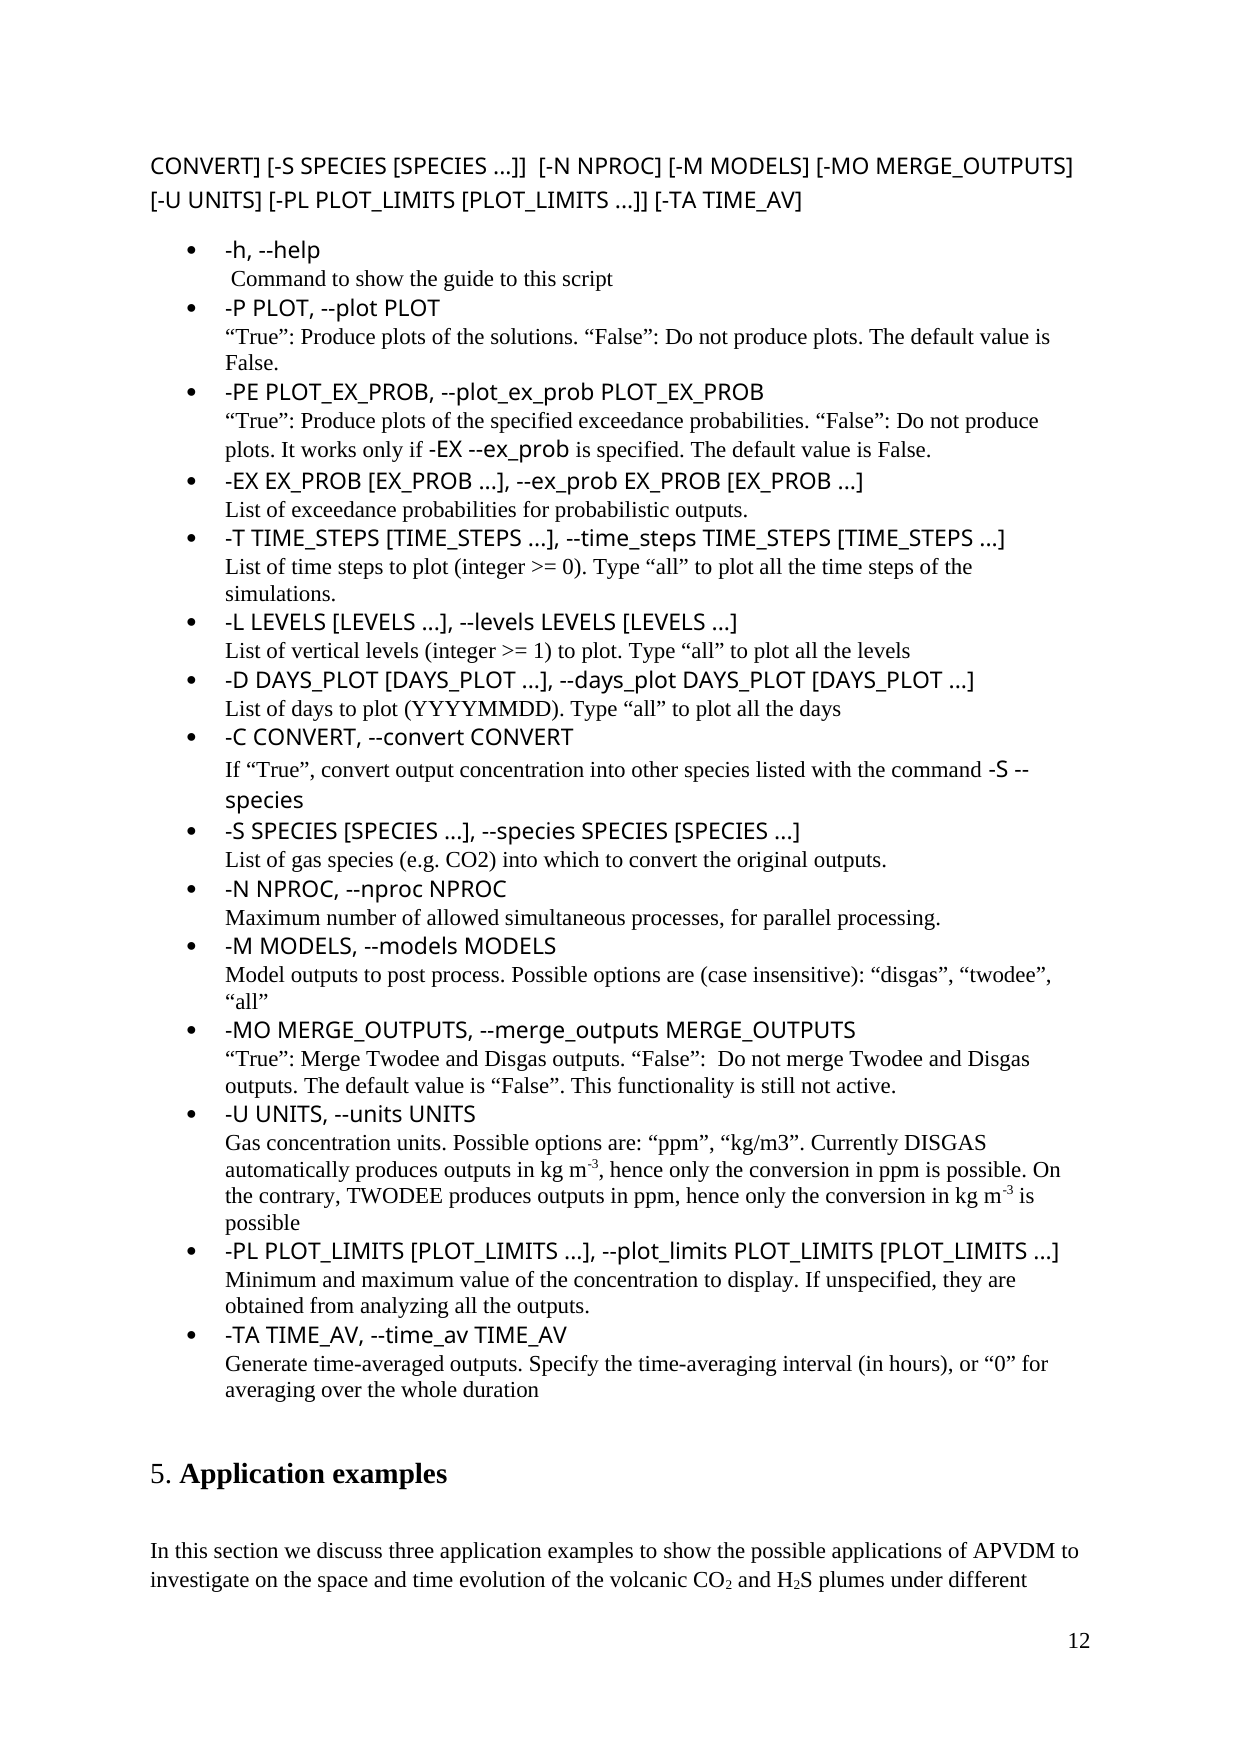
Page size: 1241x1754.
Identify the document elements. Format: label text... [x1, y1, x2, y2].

list “True”: Produce plots of the specified exceedance probabilities. “False”: Do not produce plots. It works only if -EX --ex_prob is specified. The default value is False. [225, 407, 1090, 464]
list -D DAYS_PLOT [DAYS_PLOT ...], --days_plot DAYS_PLOT [DAYS_PLOT ...] [187, 664, 1090, 695]
list -C CONVERT, --convert CONVERT [187, 721, 1090, 753]
list Command to show the guide to this script [225, 265, 1090, 292]
list -L LEVELS [LEVELS ...], --levels LEVELS [LEVELS ...] [187, 606, 1090, 637]
list Generate time-averaged outputs. Specify the time-averaging interval (in hours), or “0” for averaging over the whole duration [225, 1350, 1090, 1403]
list Minimum and maximum value of the concentration to display. If unspecified, they are obtained from analyzing all the outputs. [225, 1266, 1090, 1319]
list List of vertical levels (integer >= 1) to plot. Type “all” to plot all the levels [225, 637, 1090, 664]
list -h, --help [187, 234, 1090, 265]
list -P PLOT, --plot PLOT [187, 292, 1090, 323]
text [150, 150, 1090, 215]
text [150, 1537, 1090, 1592]
list -M MODELS, --models MODELS [187, 930, 1090, 962]
list -PL PLOT_LIMITS [PLOT_LIMITS ...], --plot_limits PLOT_LIMITS [PLOT_LIMITS ...] [187, 1235, 1090, 1266]
list If “True”, convert output concentration into other species listed with the command -S --species [225, 753, 1090, 815]
list -TA TIME_AV, --time_av TIME_AV [187, 1319, 1090, 1350]
list List of exceedance probabilities for probabilistic outputs. [225, 496, 1090, 522]
list -PE PLOT_EX_PROB, --plot_ex_prob PLOT_EX_PROB [187, 376, 1090, 407]
list Model outputs to post process. Possible options are (case insensitive): “disgas”, “twodee”, “all” [225, 962, 1090, 1014]
list -U UNITS, --units UNITS [187, 1098, 1090, 1129]
list -T TIME_STEPS [TIME_STEPS ...], --time_steps TIME_STEPS [TIME_STEPS ...] [187, 522, 1090, 553]
list -MO MERGE_OUTPUTS, --merge_outputs MERGE_OUTPUTS [187, 1014, 1090, 1046]
subtitle 5. Application examples [150, 1456, 1090, 1490]
list “True”: Produce plots of the solutions. “False”: Do not produce plots. The default value is False. [225, 323, 1090, 376]
list “True”: Merge Twodee and Disgas outputs. “False”: Do not merge Twodee and Disgas outputs. The default value is “False”. This functionality is still not active. [225, 1046, 1090, 1098]
list -EX EX_PROB [EX_PROB ...], --ex_prob EX_PROB [EX_PROB ...] [187, 464, 1090, 496]
list Maximum number of allowed simultaneous processes, for parallel processing. [225, 904, 1090, 930]
list List of days to plot (YYYYMMDD). Type “all” to plot all the days [225, 695, 1090, 721]
list -S SPECIES [SPECIES ...], --species SPECIES [SPECIES ...] [187, 815, 1090, 846]
list -N NPROC, --nproc NPROC [187, 873, 1090, 904]
list List of gas species (e.g. CO2) into which to convert the original outputs. [225, 846, 1090, 873]
list List of time steps to plot (integer >= 0). Type “all” to plot all the time steps of the simulations. [225, 553, 1090, 606]
list Gas concentration units. Possible options are: “ppm”, “kg/m3”. Currently DISGAS automatically produces outputs in kg m-3, hence only the conversion in ppm is possible. On the contrary, TWODEE produces outputs in ppm, hence only the conversion in kg m-3 is possible [225, 1129, 1090, 1235]
